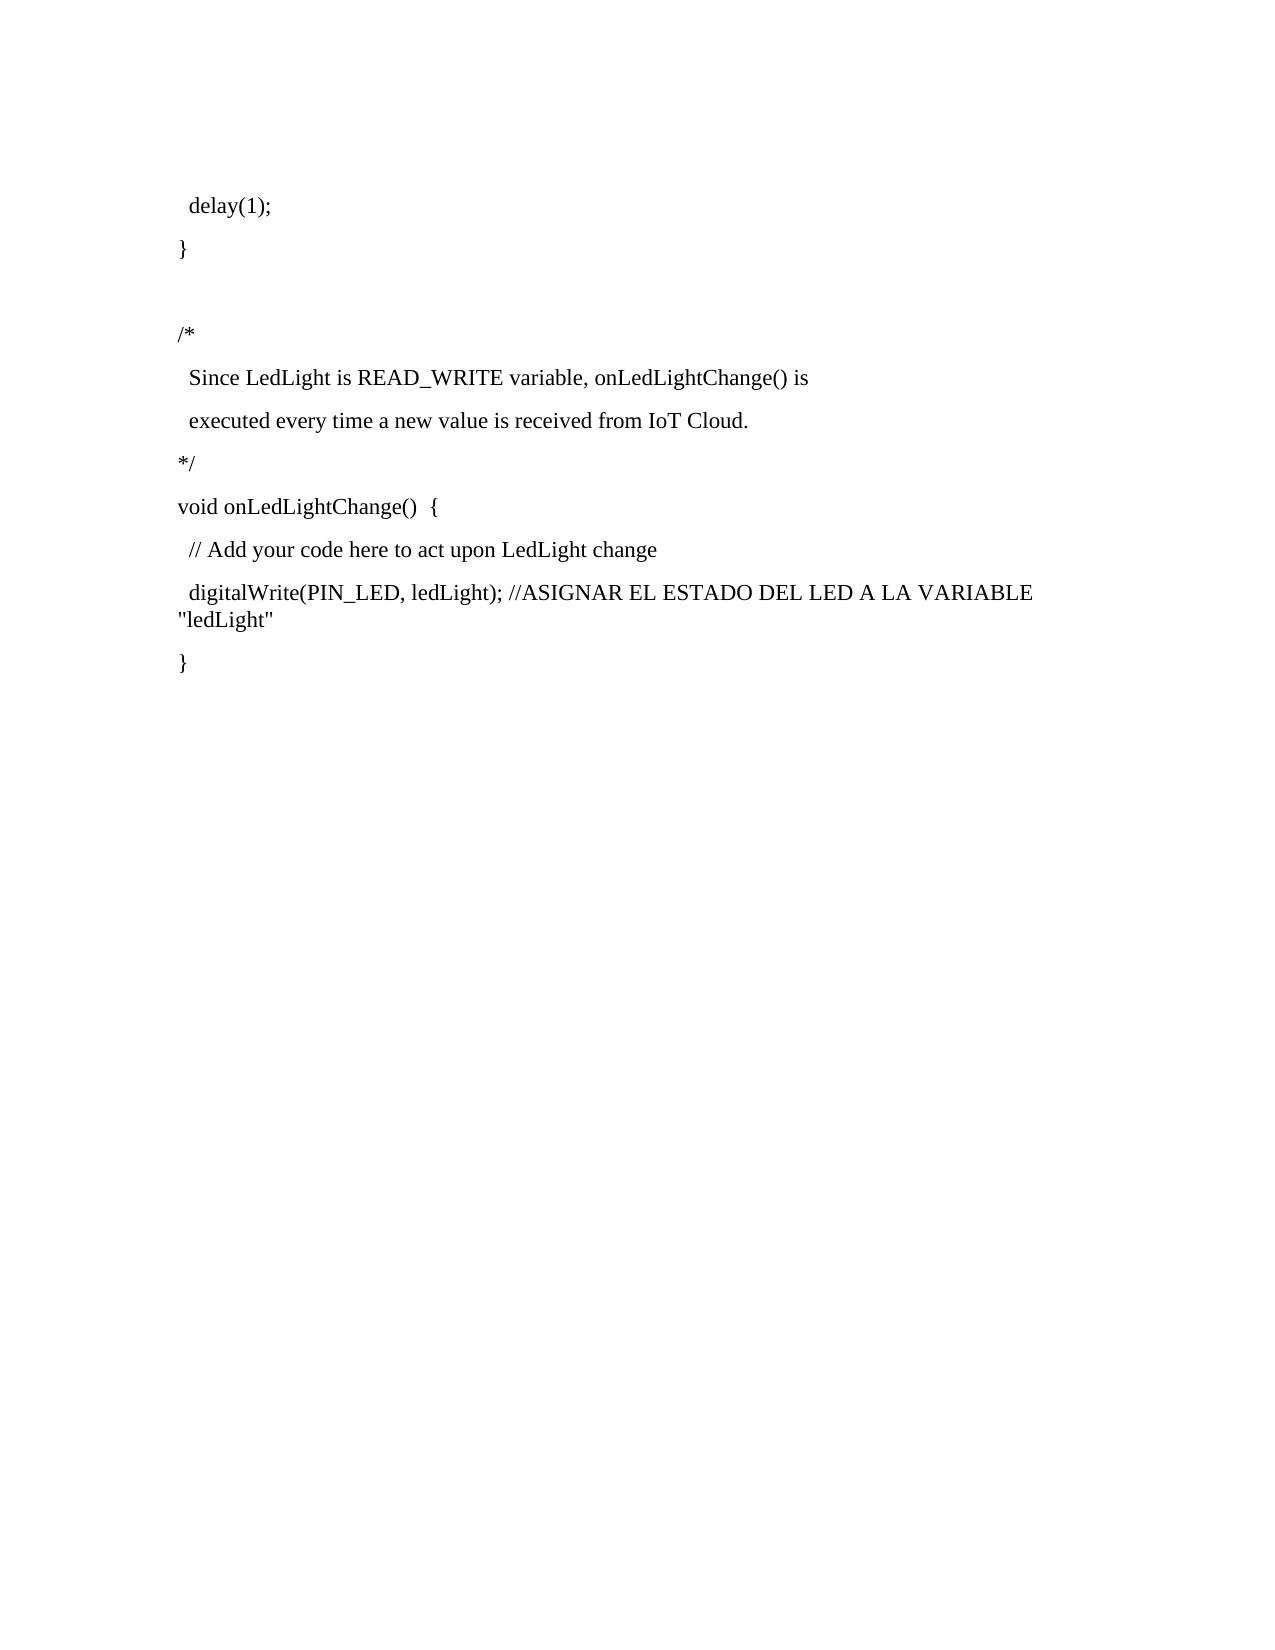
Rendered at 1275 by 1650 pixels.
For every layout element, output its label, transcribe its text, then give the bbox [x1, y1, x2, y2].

text /* [177, 321, 1098, 348]
text */ [177, 450, 1098, 477]
text delay(1); [177, 192, 1098, 219]
text void onLedLightChange() { [177, 493, 1098, 520]
text Since LedLight is READ_WRITE variable, onLedLightChange() is [177, 364, 1098, 391]
text executed every time a new value is received from IoT Cloud. [177, 407, 1098, 434]
text } [177, 235, 1098, 262]
text } [177, 649, 1098, 675]
text // Add your code here to act upon LedLight change [177, 536, 1098, 563]
text digitalWrite(PIN_LED, ledLight); //ASIGNAR EL ESTADO DEL LED A LA VARIABLE "ledLight" [177, 579, 1098, 632]
